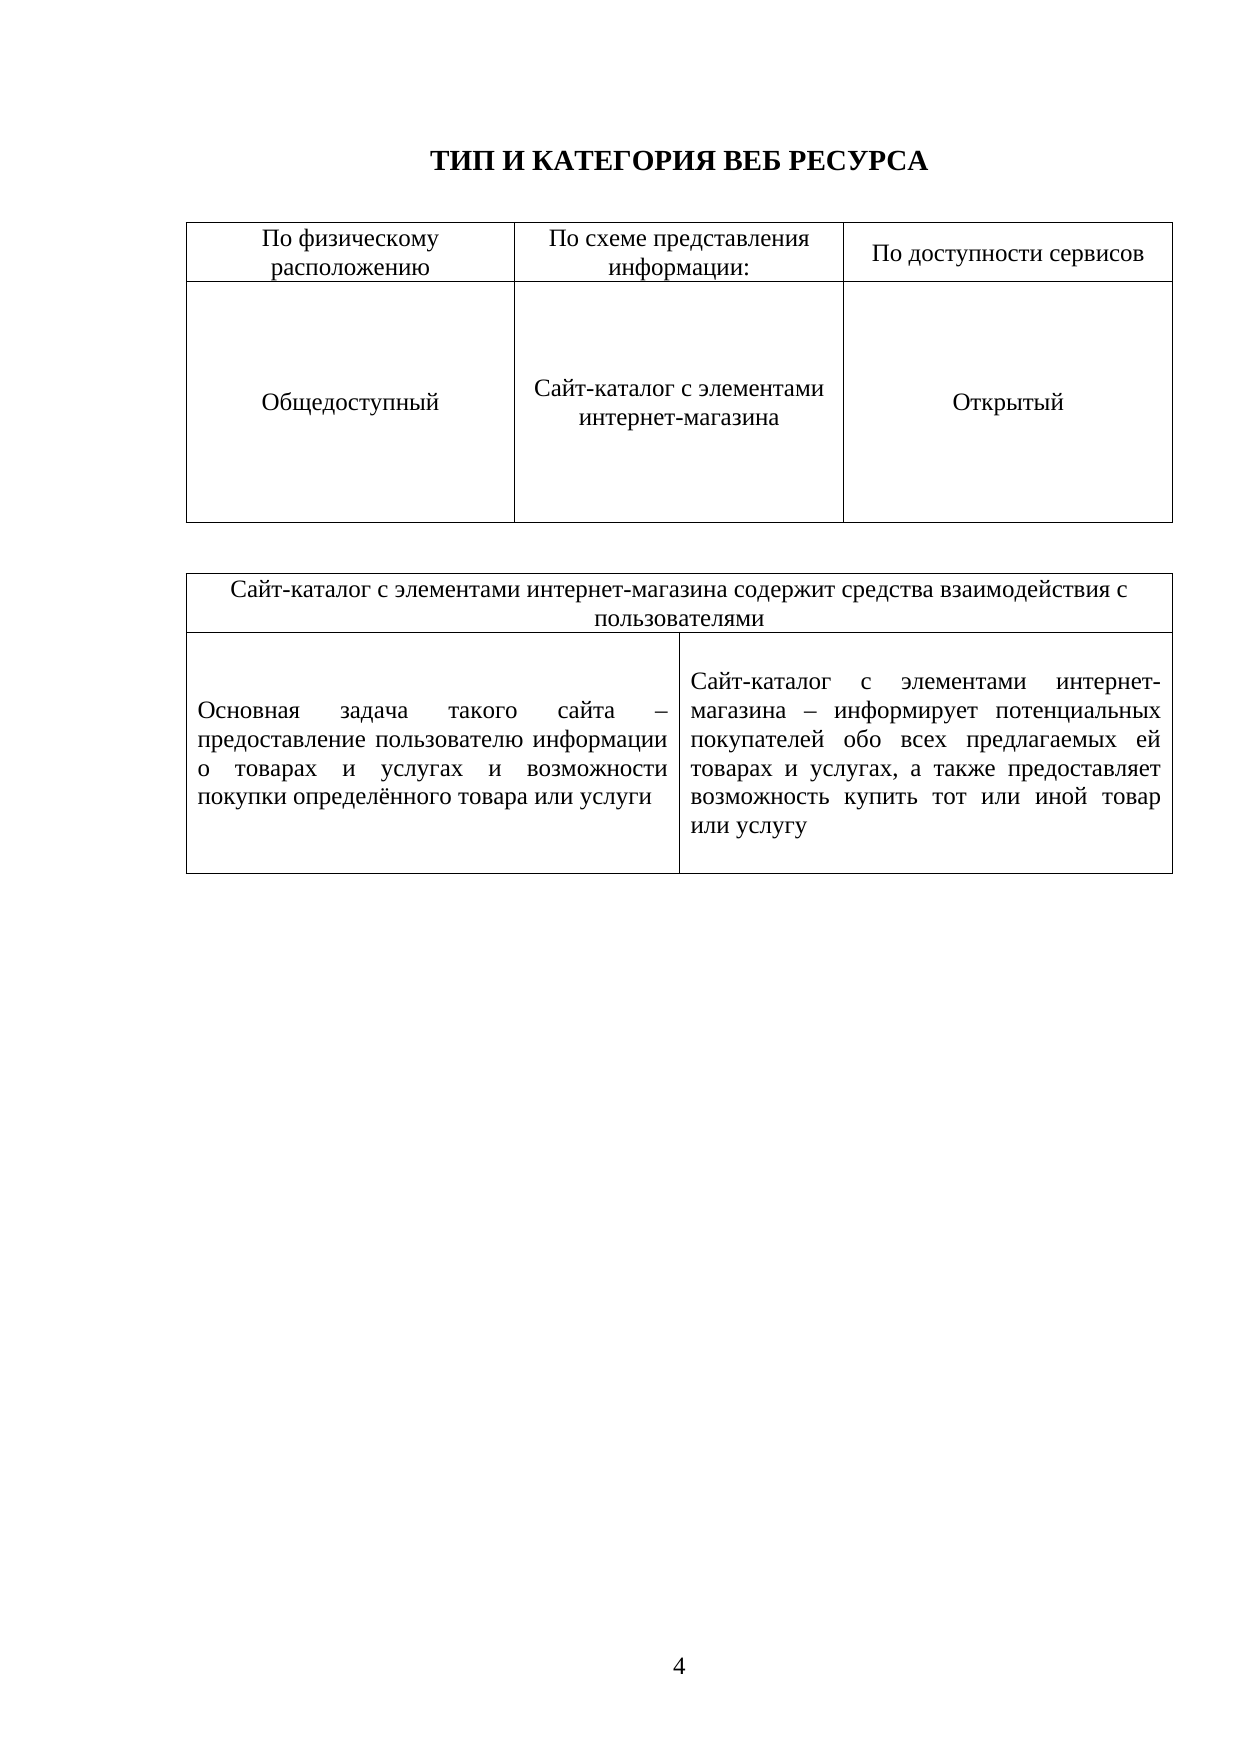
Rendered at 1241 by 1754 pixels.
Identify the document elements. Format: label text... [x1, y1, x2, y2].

table_cell Общедоступный [187, 282, 514, 522]
subtitle ТИП И КАТЕГОРИЯ ВЕБ РЕСУРСА [177, 143, 1181, 177]
table_cell Основная задача такого сайта – предоставление пользователю информации о товарах и услугах и возможности покупки определённого товара или услуги [187, 633, 679, 873]
table_header По схеме представления информации: [515, 223, 843, 281]
table_cell Сайт-каталог с элементами интернет-магазина – информирует потенциальных покупателей обо всех предлагаемых ей товарах и услугах, а также предоставляет возможность купить тот или иной товар или услугу [680, 633, 1172, 873]
table_header По физическому расположению [187, 223, 514, 281]
table_cell Сайт-каталог с элементами интернет-магазина [515, 282, 843, 522]
table_header По доступности сервисов [844, 223, 1172, 281]
table_cell Открытый [844, 282, 1172, 522]
table_header Сайт-каталог с элементами интернет-магазина содержит средства взаимодействия с пользователями [187, 574, 1172, 632]
